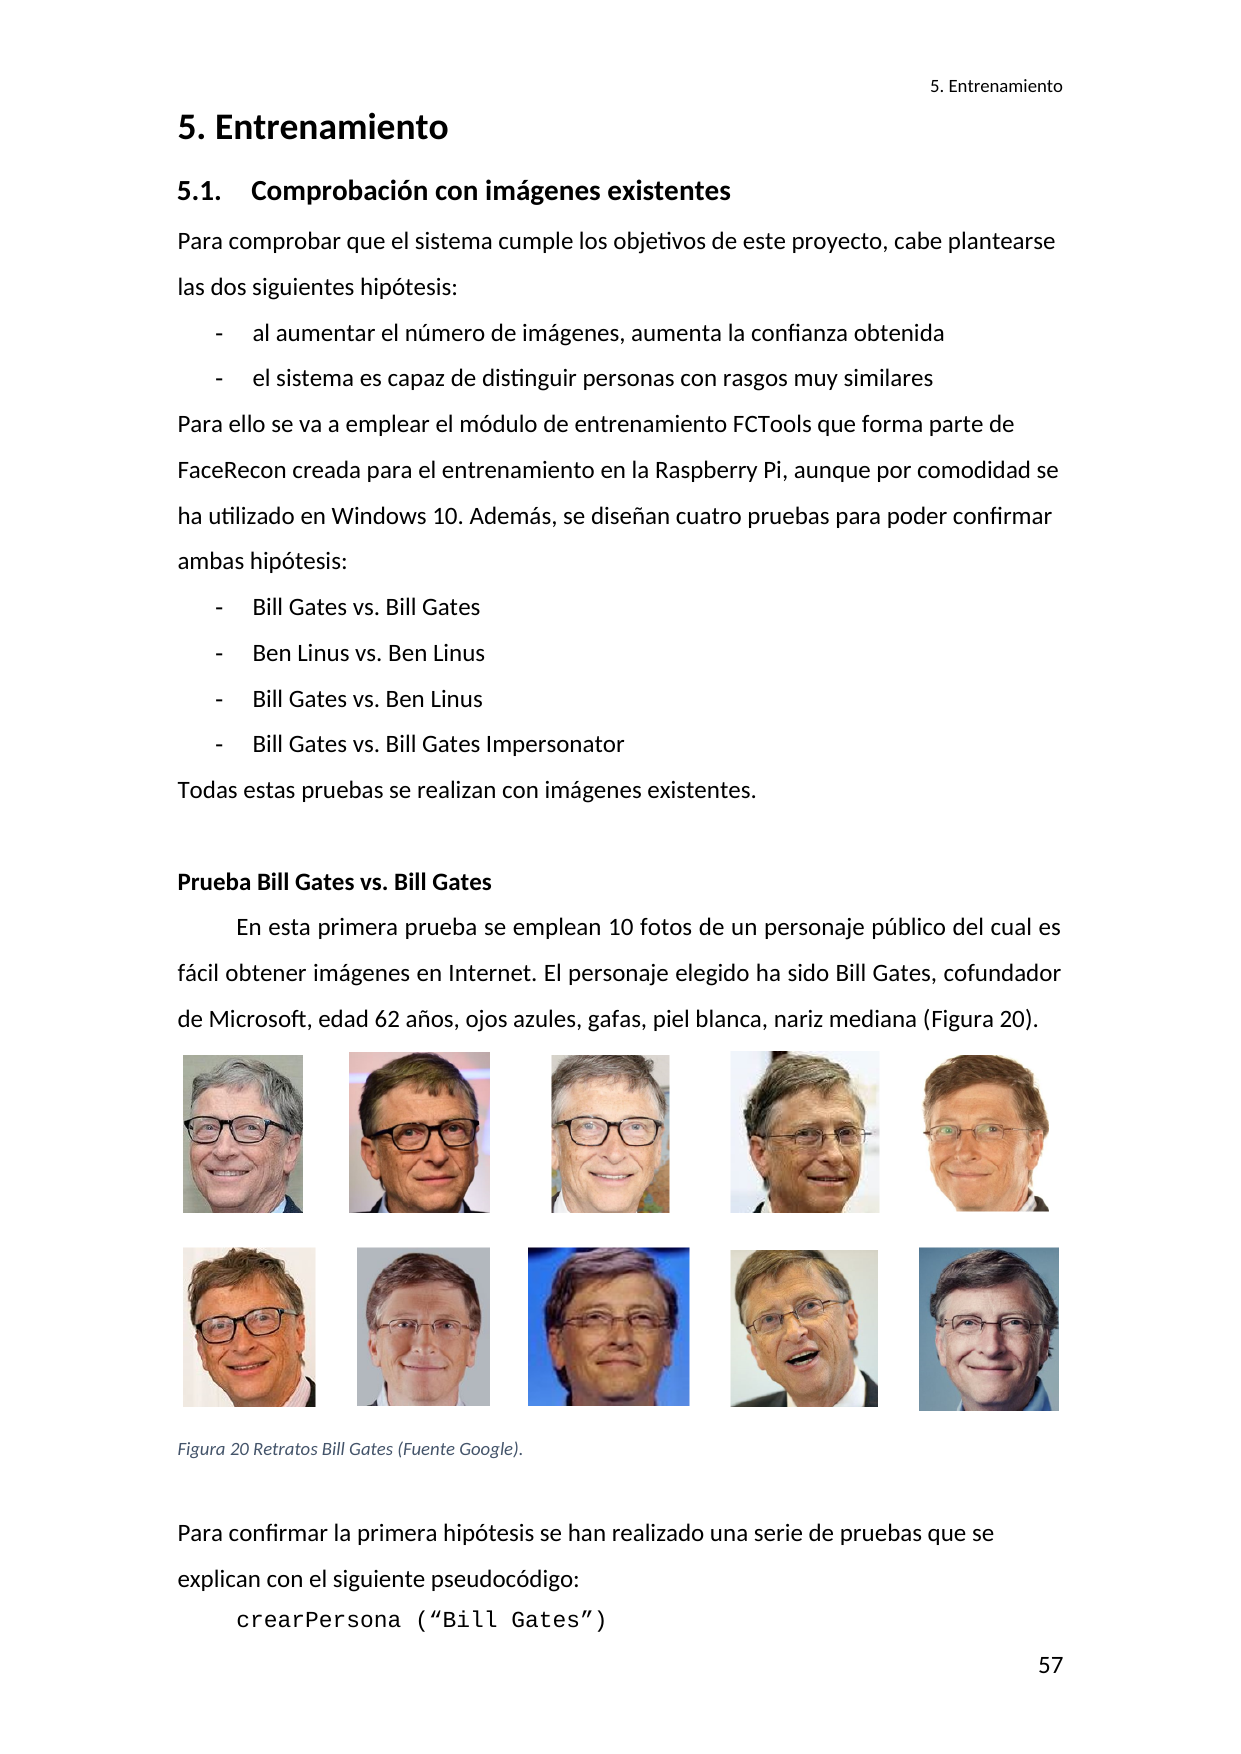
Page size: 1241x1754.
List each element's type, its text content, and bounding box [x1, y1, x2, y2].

list Bill Gates vs. Bill Gates [215, 591, 1063, 622]
text Para comprobar que el sistema cumple los objetivos de este proyecto, cabe plantearse las dos siguientes hipótesis: [177, 225, 1063, 302]
text Para ello se va a emplear el módulo de entrenamiento FCTools que forma parte de FaceRecon creada para el entrenamiento en la Raspberry Pi, aunque por comodidad se ha utilizado en Windows 10. Además, se diseñan cuatro pruebas para poder confirmar ambas hipótesis: [177, 408, 1063, 576]
list Bill Gates vs. Ben Linus [215, 683, 1063, 713]
text Todas estas pruebas se realizan con imágenes existentes. [177, 774, 1063, 805]
text Entrenamiento [177, 103, 1063, 149]
text Para confirmar la primera hipótesis se han realizado una serie de pruebas que se explican con el siguiente pseudocódigo: [177, 1517, 1063, 1594]
text Figura 20 Retratos Bill Gates (Fuente Google). [177, 1437, 1063, 1460]
text crearPersona (“Bill Gates”) [177, 1609, 1063, 1635]
list Ben Linus vs. Ben Linus [215, 637, 1063, 667]
picture [177, 1048, 1063, 1422]
text Comprobación con imágenes existentes [177, 172, 1063, 208]
list Bill Gates vs. Bill Gates Impersonator [215, 728, 1063, 759]
text Prueba Bill Gates vs. Bill Gates [177, 866, 1063, 896]
list al aumentar el número de imágenes, aumenta la confianza obtenida [215, 317, 1063, 347]
list el sistema es capaz de distinguir personas con rasgos muy similares [215, 363, 1063, 393]
text En esta primera prueba se emplean 10 fotos de un personaje público del cual es fácil obtener imágenes en Internet. El personaje elegido ha sido Bill Gates, cofundador de Microsoft, edad 62 años, ojos azules, gafas, piel blanca, nariz mediana (Figura 20). [177, 911, 1063, 1033]
